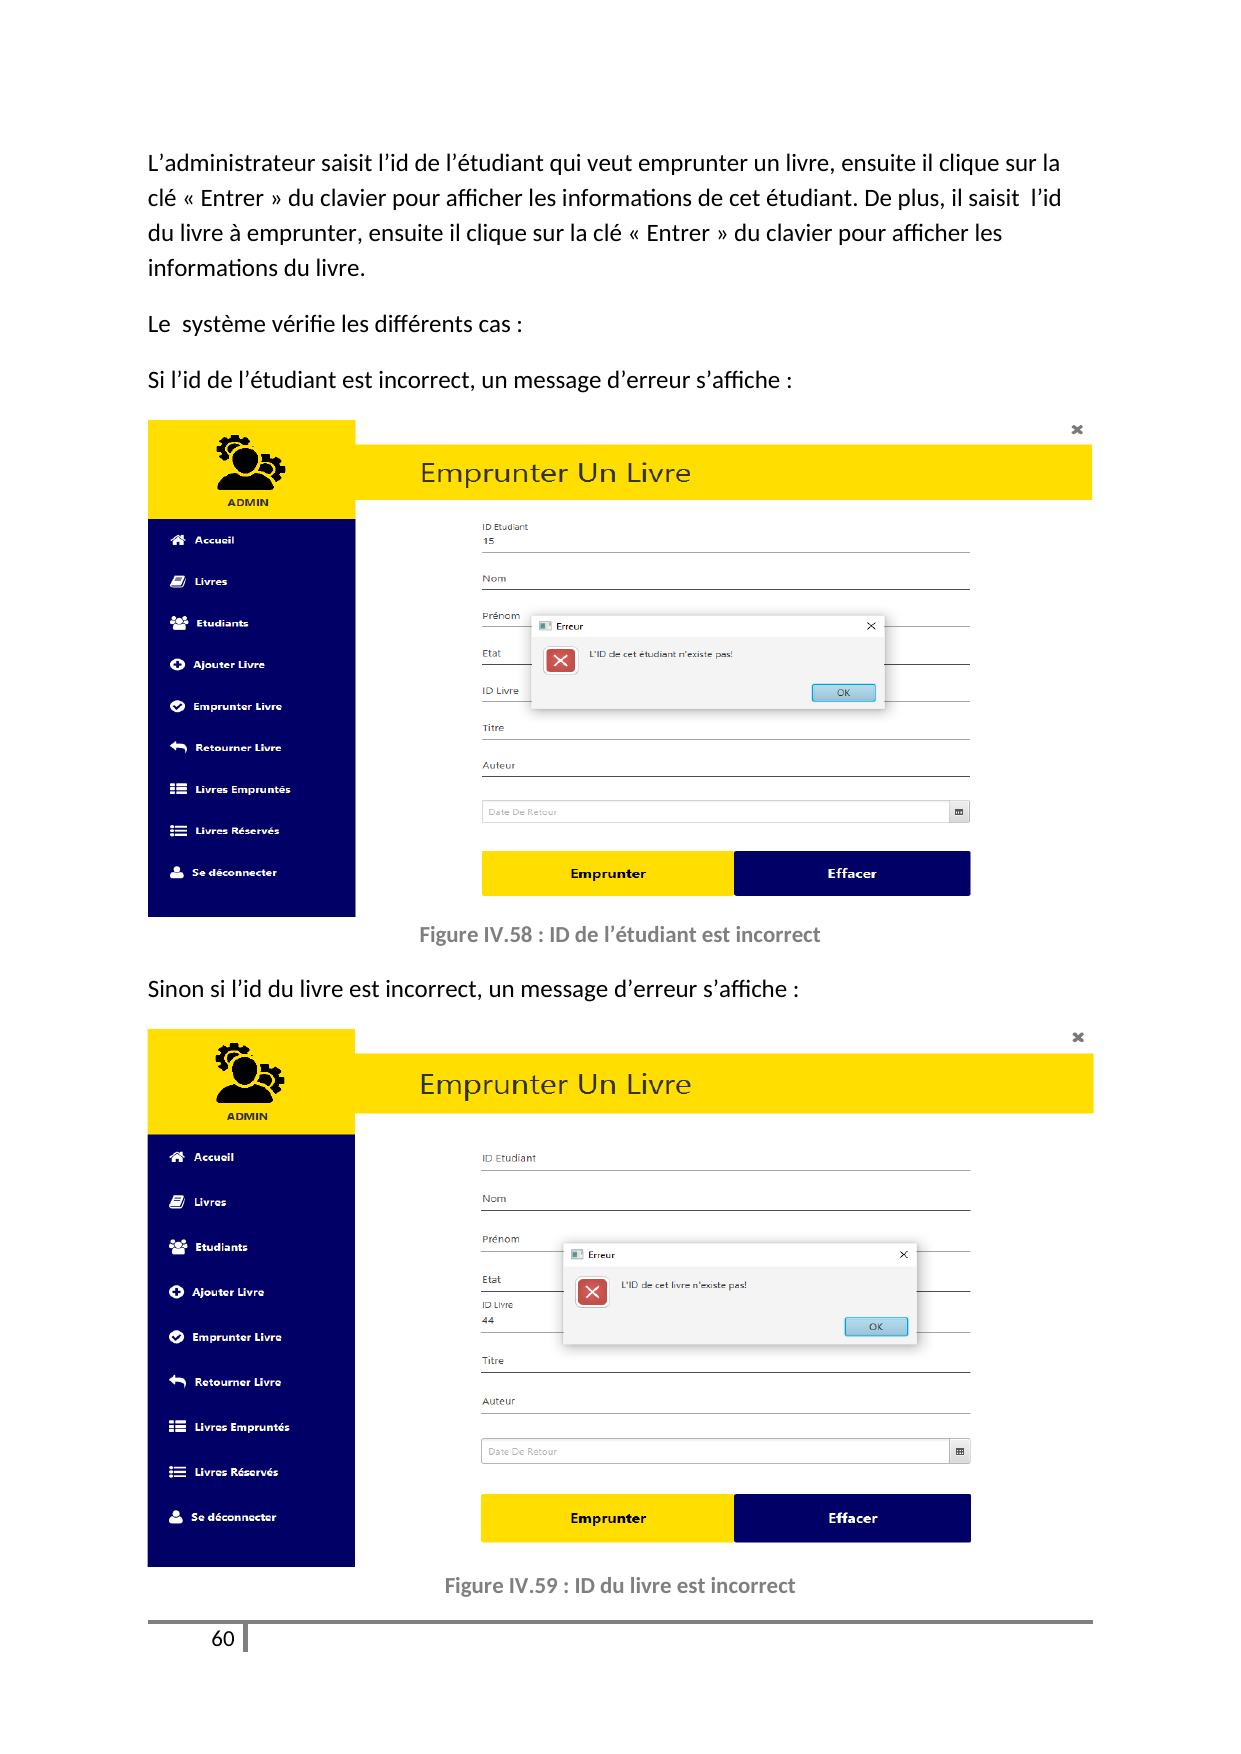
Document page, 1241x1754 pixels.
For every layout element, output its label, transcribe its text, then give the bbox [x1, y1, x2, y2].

text Figure IV.58 : ID de l’étudiant est incorrect [148, 917, 1093, 948]
text Figure IV.59 : ID du livre est incorrect [148, 1567, 1093, 1599]
picture [148, 420, 1093, 917]
text Le système vérifie les différents cas : [148, 308, 1093, 339]
text L’administrateur saisit l’id de l’étudiant qui veut emprunter un livre, ensuite il clique sur la clé « Entrer » du clavier pour afficher les informations de cet étudiant. De plus, il saisit l’id du livre à emprunter, ensuite il clique sur la clé « Entrer » du clavier pour afficher les informations du livre. [148, 148, 1093, 283]
text Sinon si l’id du livre est incorrect, un message d’erreur s’affiche : [148, 973, 1093, 1004]
picture [147, 1029, 1094, 1567]
text Si l’id de l’étudiant est incorrect, un message d’erreur s’affiche : [148, 364, 1093, 395]
